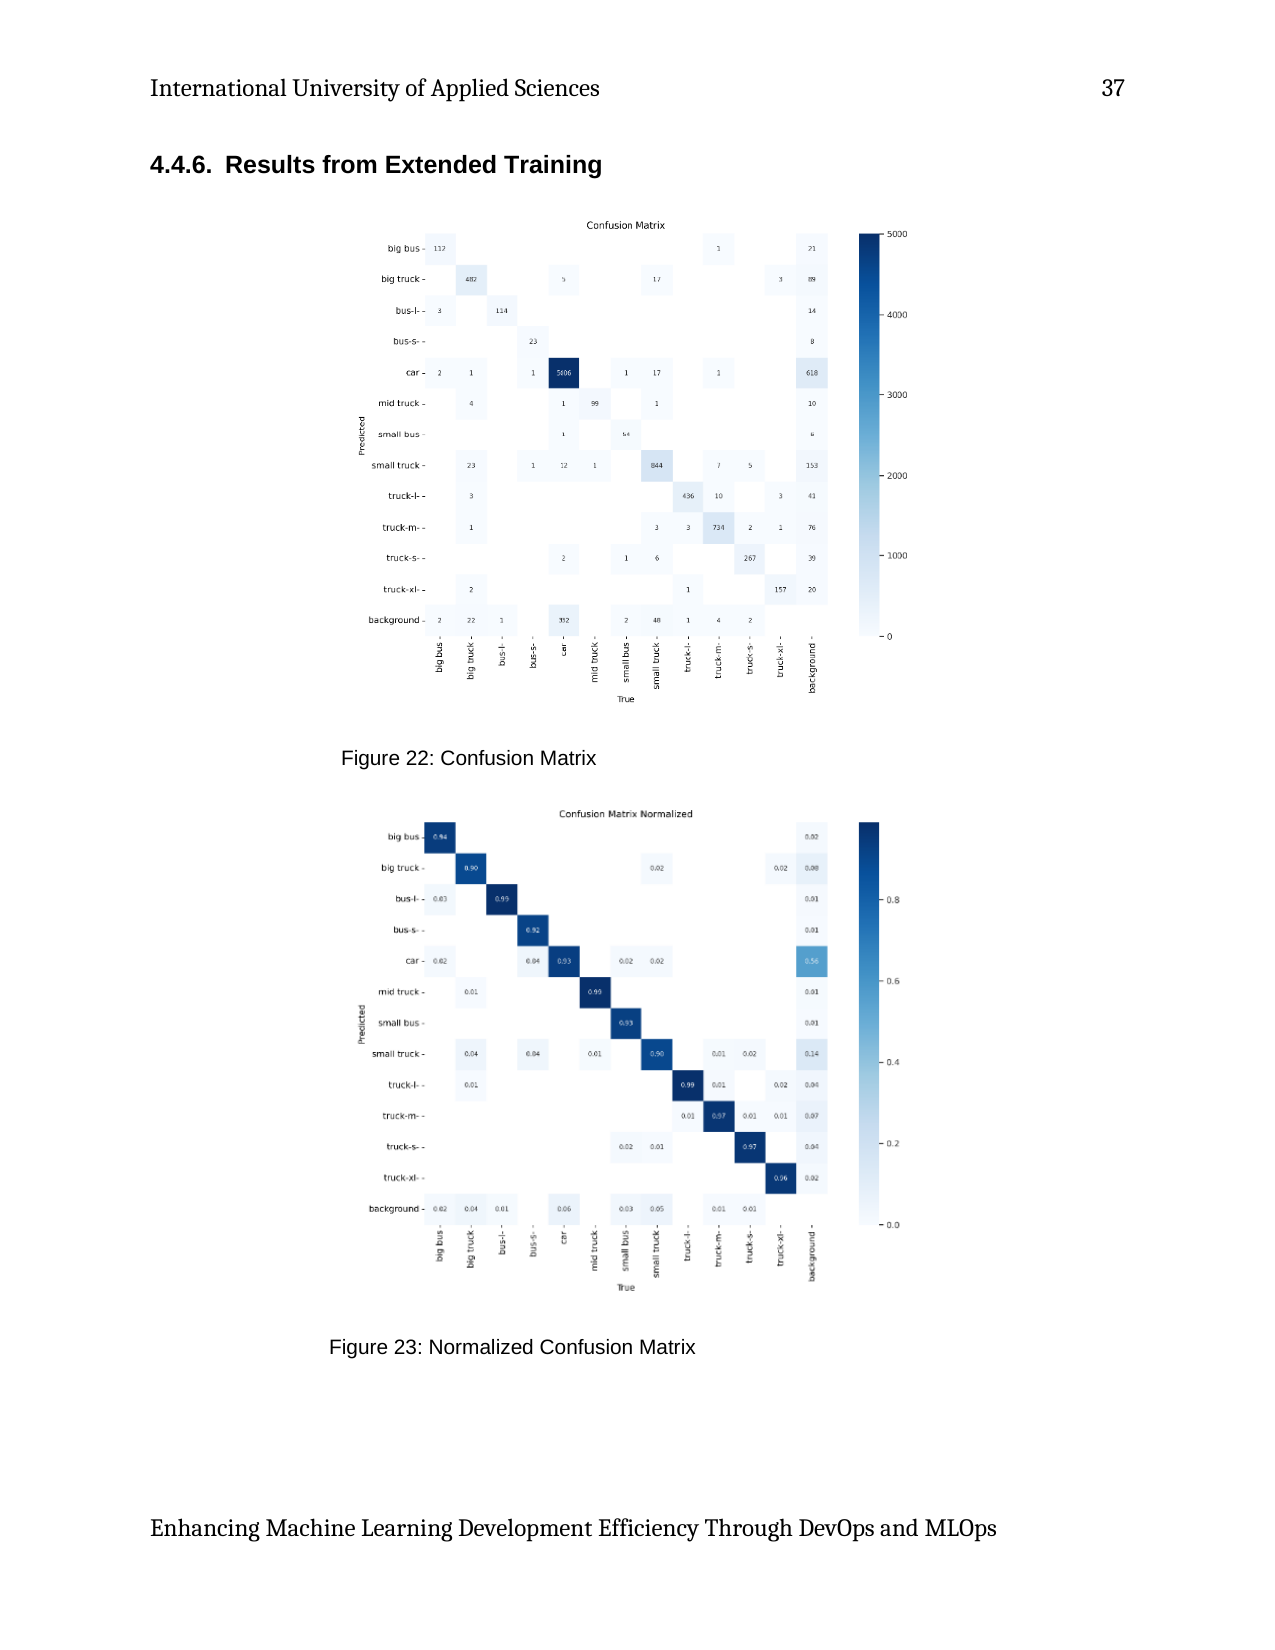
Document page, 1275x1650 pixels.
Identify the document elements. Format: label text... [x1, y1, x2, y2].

picture [295, 211, 964, 713]
text 4.4.6. Results from Extended Training [150, 150, 1125, 179]
picture [295, 800, 964, 1302]
